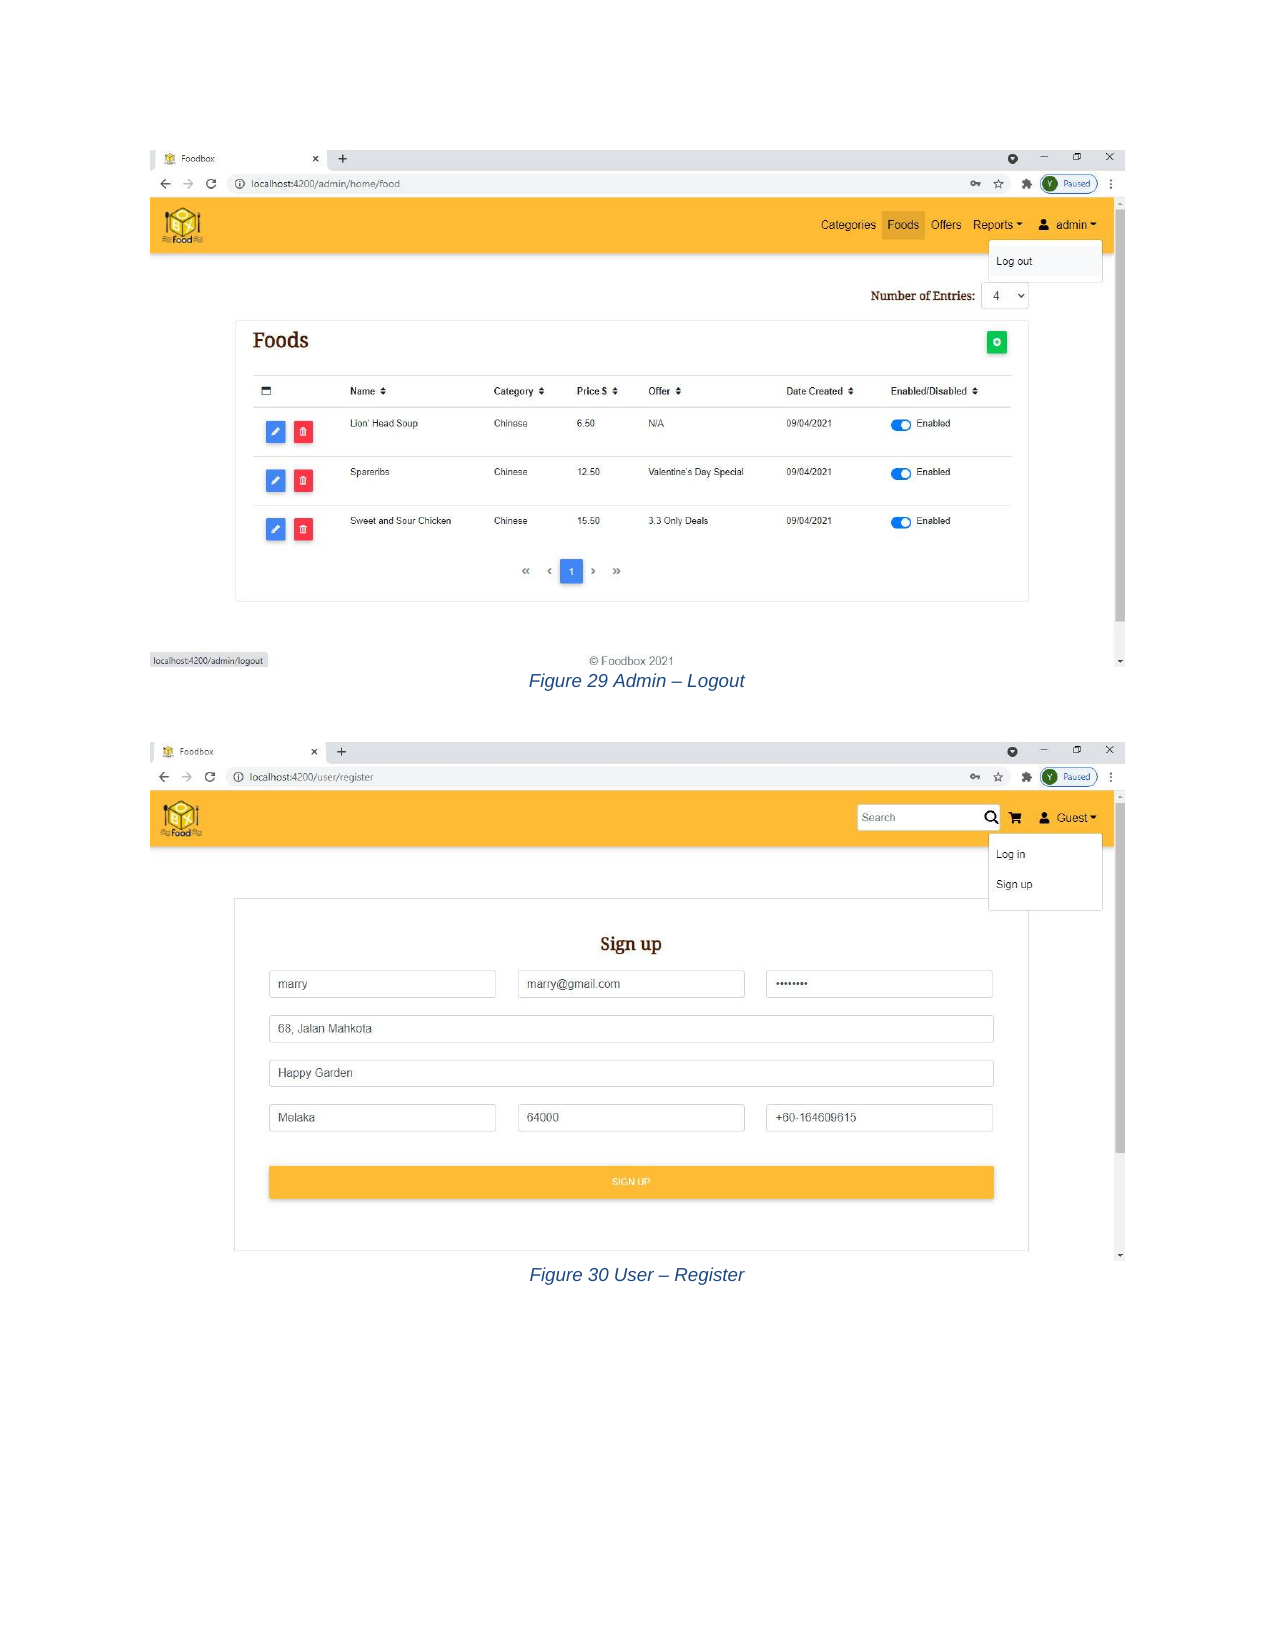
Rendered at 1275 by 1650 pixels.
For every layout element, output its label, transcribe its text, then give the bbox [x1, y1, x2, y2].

picture [150, 742, 1125, 1261]
picture [150, 150, 1125, 667]
text Figure 29 Admin – Logout [150, 670, 1125, 692]
text Figure 30 User – Register [150, 1264, 1125, 1286]
